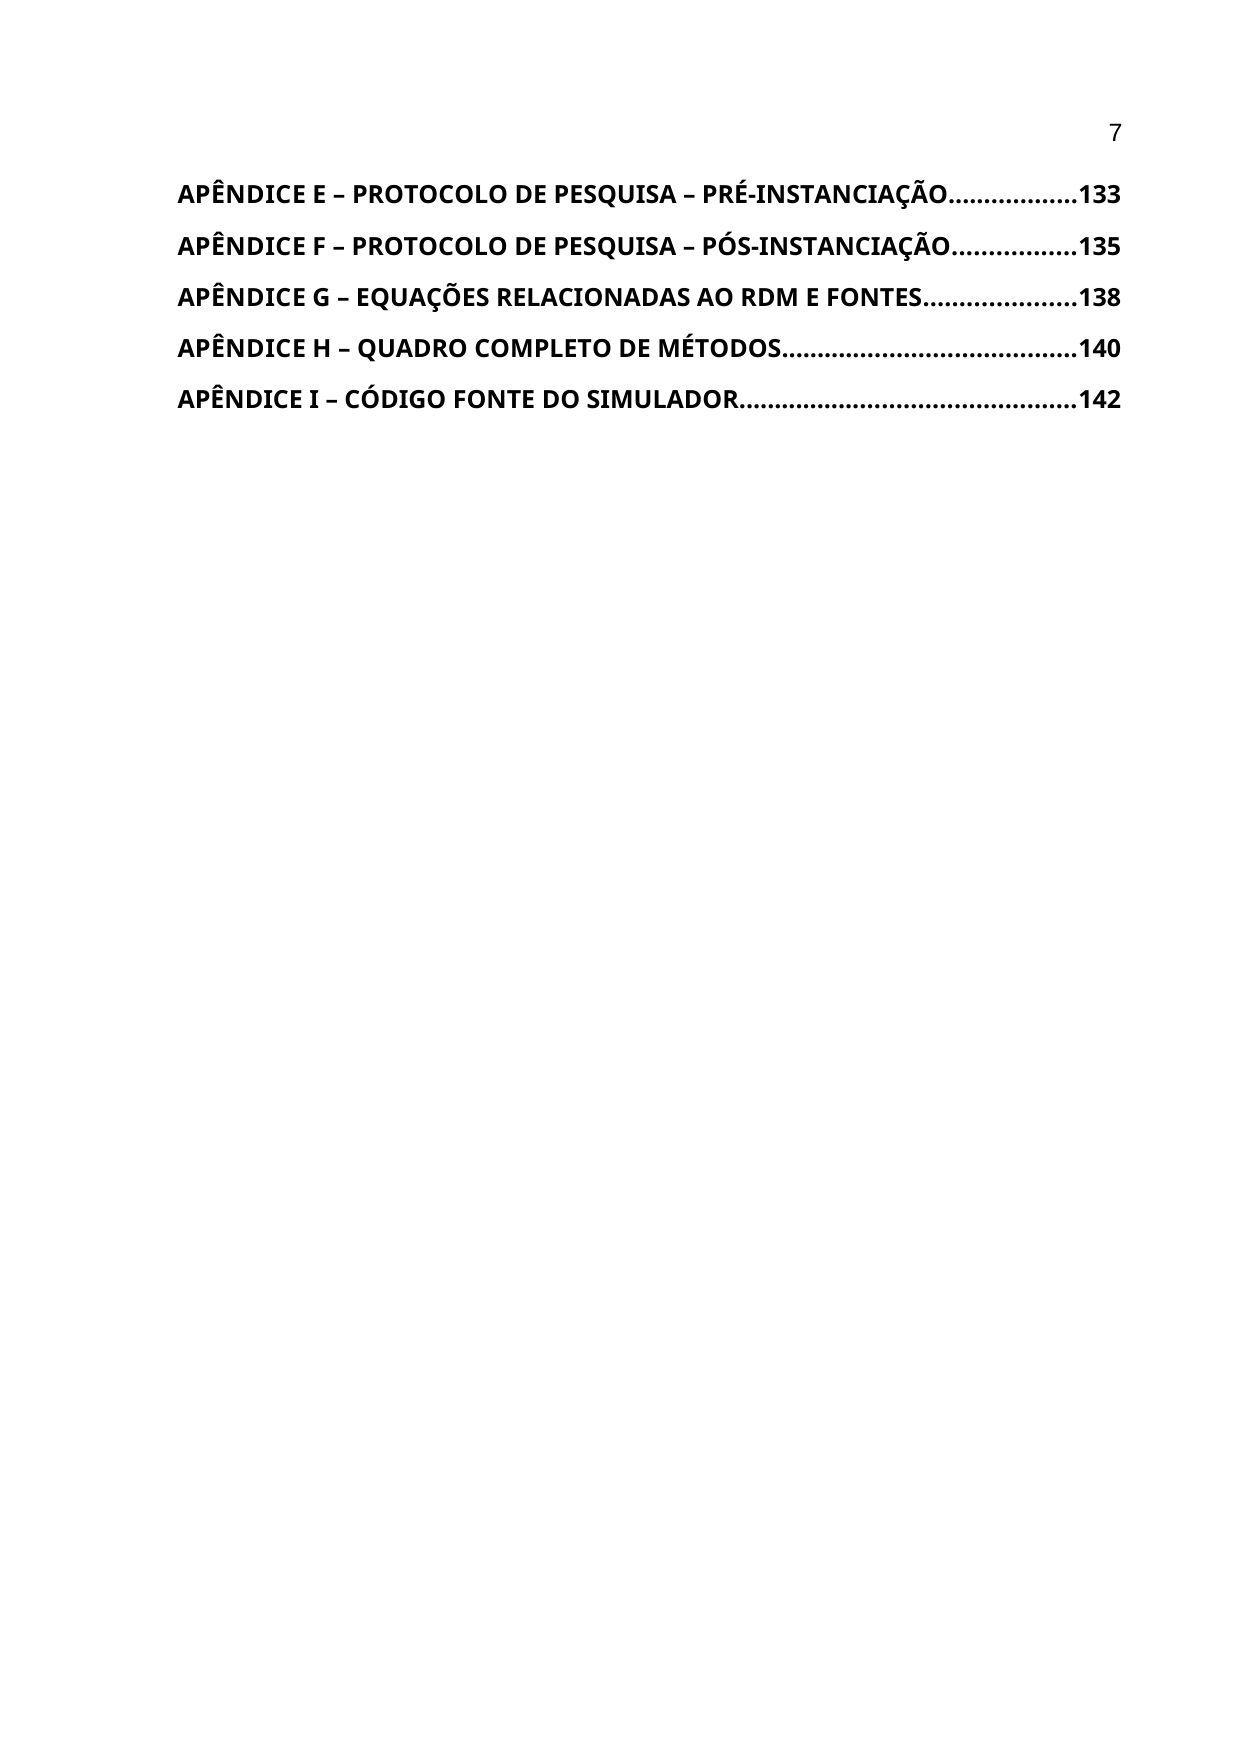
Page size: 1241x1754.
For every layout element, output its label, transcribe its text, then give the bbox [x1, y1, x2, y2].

text APÊNDICE E – Protocolo de Pesquisa – Pré-Instanciação 133 [177, 177, 1122, 211]
text APÊNDICE G – Equações relacionadas ao RDM e Fontes 138 [177, 279, 1122, 313]
text APÊNDICE I – Código fonte do Simulador 142 [177, 381, 1122, 415]
text APÊNDICE H – Quadro Completo de Métodos 140 [177, 330, 1122, 364]
text APÊNDICE F – Protocolo de Pesquisa – Pós-Instanciação 135 [177, 228, 1122, 262]
